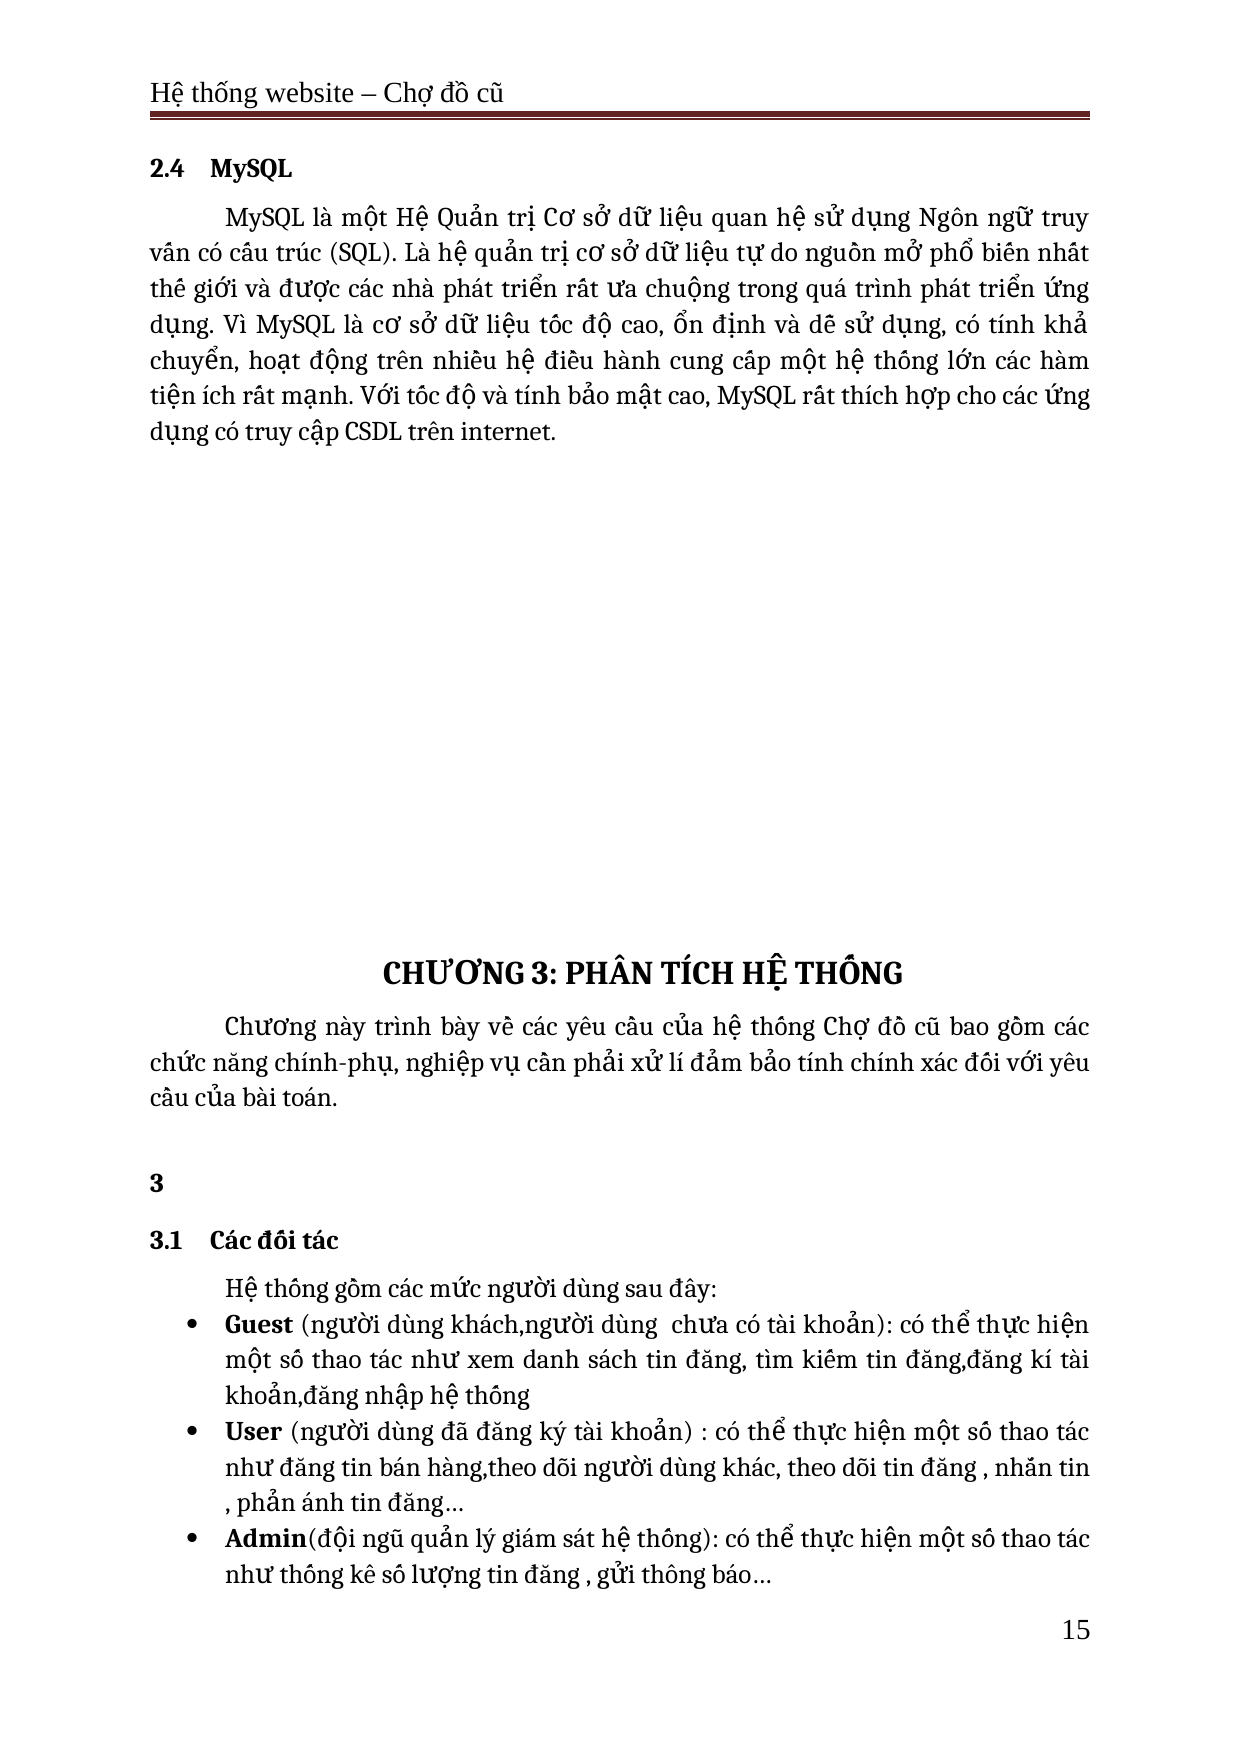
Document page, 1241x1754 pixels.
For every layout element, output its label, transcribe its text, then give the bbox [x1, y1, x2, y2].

text Chương này trình bày về các yêu cầu của hệ thống Chợ đồ cũ bao gồm các chức năng chính-phụ, nghiệp vụ cần phải xử lí đảm bảo tính chính xác đối với yêu cầu của bài toán. [150, 1011, 1090, 1113]
text Hệ thống gồm các mức người dùng sau đây: [150, 1273, 1090, 1304]
subtitle MySQL [150, 153, 1090, 185]
text MySQL là một Hệ Quản trị Cơ sở dữ liệu quan hệ sử dụng Ngôn ngữ truy vấn có cấu trúc (SQL). Là hệ quản trị cơ sở dữ liệu tự do nguồn mở phổ biến nhất thế giới và được các nhà phát triển rất ưa chuộng trong quá trình phát triển ứng dụng. Vì MySQL là cơ sở dữ liệu tốc độ cao, ổn định và dễ sử dụng, có tính khả chuyển, hoạt động trên nhiều hệ điều hành cung cấp một hệ thống lớn các hàm tiện ích rất mạnh. Với tốc độ và tính bảo mật cao, MySQL rất thích hợp cho các ứng dụng có truy cập CSDL trên internet. [150, 202, 1090, 447]
list User (người dùng đã đăng ký tài khoản) : có thể thực hiện một số thao tác như đăng tin bán hàng,theo dõi người dùng khác, theo dõi tin đăng , nhắn tin , phản ánh tin đăng… [187, 1416, 1090, 1518]
list Guest (người dùng khách,người dùng chưa có tài khoản): có thể thực hiện một số thao tác như xem danh sách tin đăng, tìm kiếm tin đăng,đăng kí tài khoản,đăng nhập hệ thống [187, 1309, 1090, 1411]
subtitle CHƯƠNG 3: PHÂN TÍCH HỆ THỐNG [195, 954, 1090, 993]
list Admin(đội ngũ quản lý giám sát hệ thống): có thể thực hiện một số thao tác như thống kê số lượng tin đăng , gửi thông báo… [187, 1523, 1090, 1590]
subtitle Các đối tác [150, 1225, 1090, 1256]
